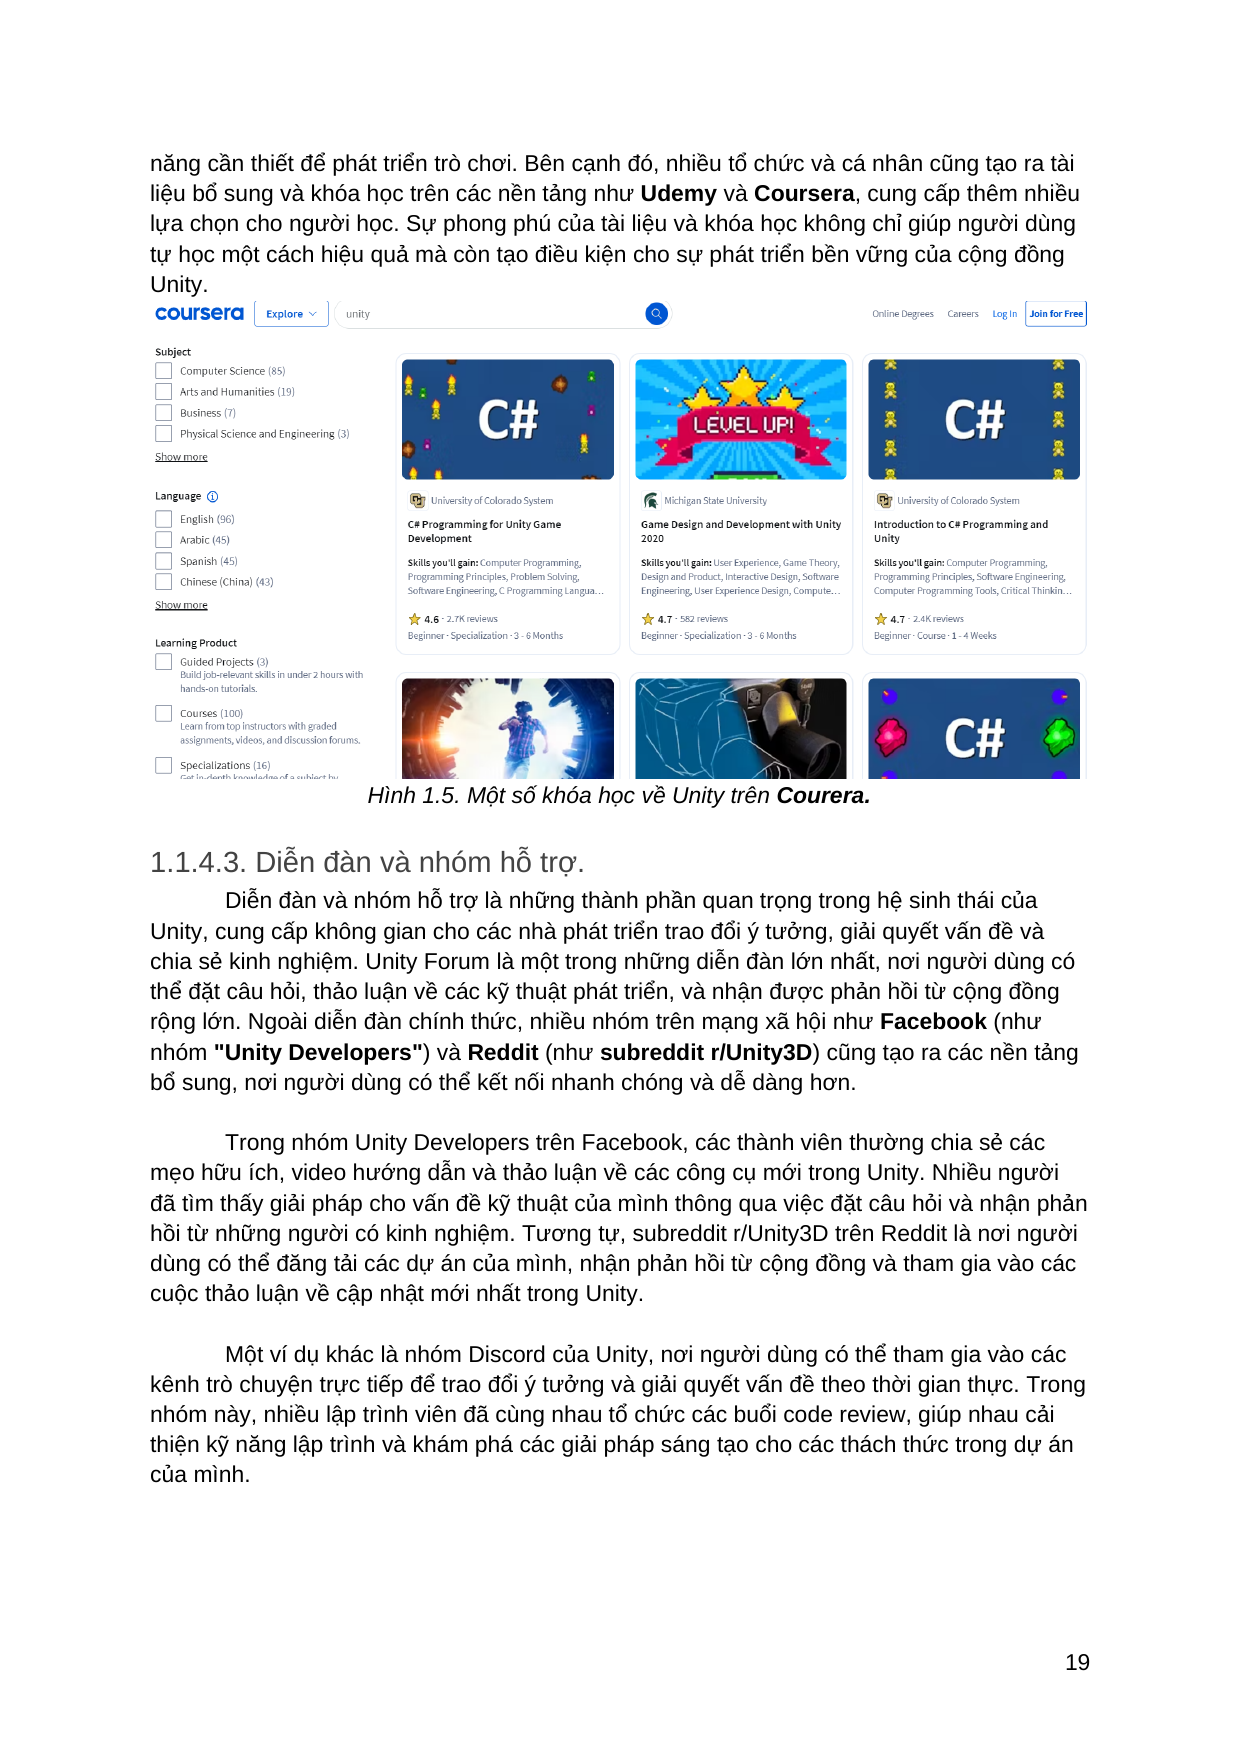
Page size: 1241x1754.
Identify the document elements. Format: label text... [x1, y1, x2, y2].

subtitle Hình 1.5. Một số khóa học về Unity trên Courera. [150, 782, 1090, 808]
picture [695, 736, 699, 747]
subtitle 1.1.4.3. Diễn đàn và nhóm hỗ trợ. [150, 846, 1090, 879]
picture [150, 301, 1091, 779]
text Diễn đàn và nhóm hỗ trợ là những thành phần quan trọng trong hệ sinh thái của Unity, cung cấp không gian cho các nhà phát triển trao đổi ý tưởng, giải quyết vấn đề và chia sẻ kinh nghiệm. Unity Forum là một trong những diễn đàn lớn nhất, nơi người dùng có thể đặt câu hỏi, thảo luận về các kỹ thuật phát triển, và nhận được phản hồi từ cộng đồng rộng lớn. Ngoài diễn đàn chính thức, nhiều nhóm trên mạng xã hội như Facebook (như nhóm "Unity Developers") và Reddit (như subreddit r/Unity3D) cũng tạo ra các nền tảng bổ sung, nơi người dùng có thể kết nối nhanh chóng và dễ dàng hơn. [150, 887, 1090, 1095]
text Trong nhóm Unity Developers trên Facebook, các thành viên thường chia sẻ các mẹo hữu ích, video hướng dẫn và thảo luận về các công cụ mới trong Unity. Nhiều người đã tìm thấy giải pháp cho vấn đề kỹ thuật của mình thông qua việc đặt câu hỏi và nhận phản hồi từ những người có kinh nghiệm. Tương tự, subreddit r/Unity3D trên Reddit là nơi người dùng có thể đăng tải các dự án của mình, nhận phản hồi từ cộng đồng và tham gia vào các cuộc thảo luận về cập nhật mới nhất trong Unity. [150, 1129, 1090, 1306]
picture [673, 728, 680, 746]
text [150, 150, 1090, 297]
picture [730, 708, 737, 717]
text Một ví dụ khác là nhóm Discord của Unity, nơi người dùng có thể tham gia vào các kênh trò chuyện trực tiếp để trao đổi ý tưởng và giải quyết vấn đề theo thời gian thực. Trong nhóm này, nhiều lập trình viên đã cùng nhau tổ chức các buổi code review, giúp nhau cải thiện kỹ năng lập trình và khám phá các giải pháp sáng tạo cho các thách thức trong dự án của mình. [150, 1341, 1090, 1488]
picture [679, 750, 686, 764]
